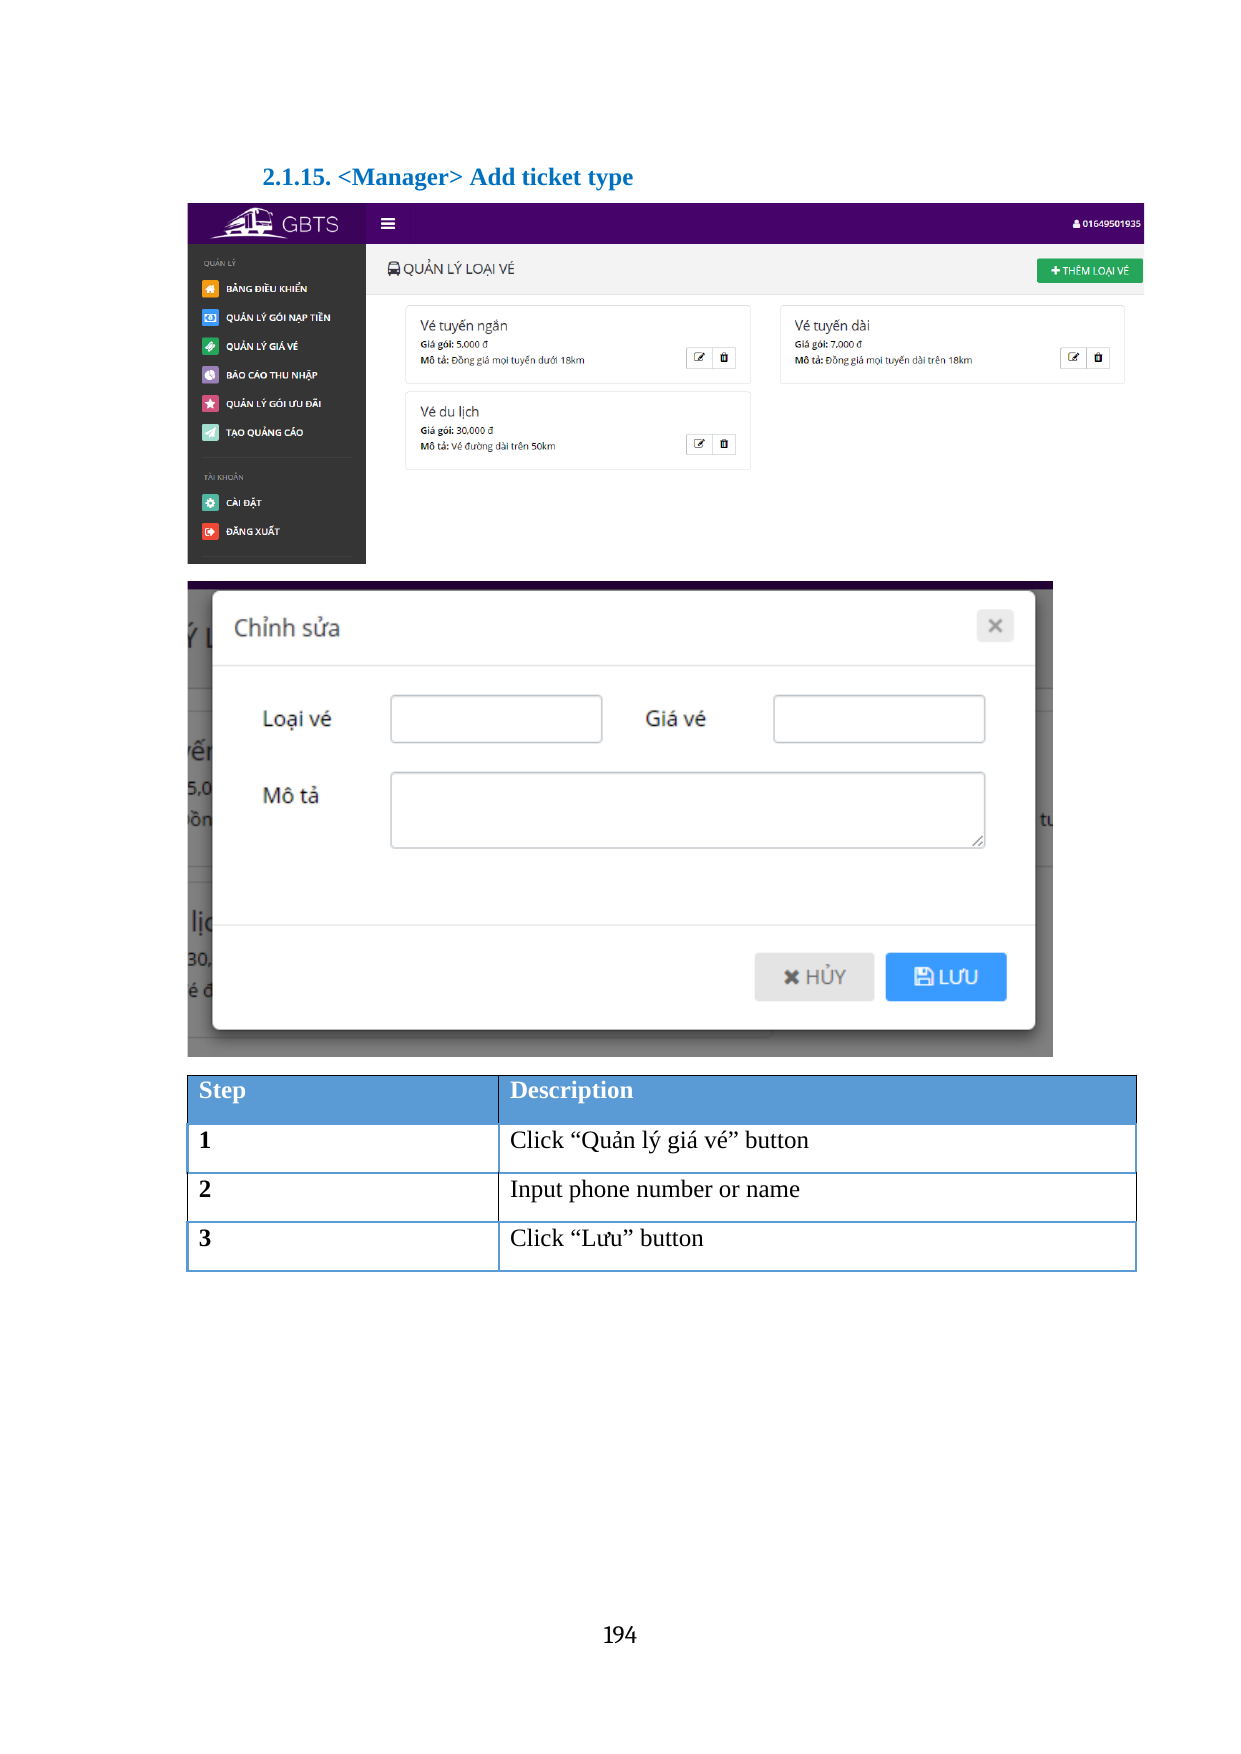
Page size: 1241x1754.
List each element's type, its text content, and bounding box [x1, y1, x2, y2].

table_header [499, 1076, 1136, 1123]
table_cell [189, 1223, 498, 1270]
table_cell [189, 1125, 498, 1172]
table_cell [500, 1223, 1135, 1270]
picture [187, 581, 1053, 1057]
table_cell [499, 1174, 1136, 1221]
picture [187, 203, 1145, 564]
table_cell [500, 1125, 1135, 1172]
text <Manager> Add ticket type [262, 162, 1053, 191]
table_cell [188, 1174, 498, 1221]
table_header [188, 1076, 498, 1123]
